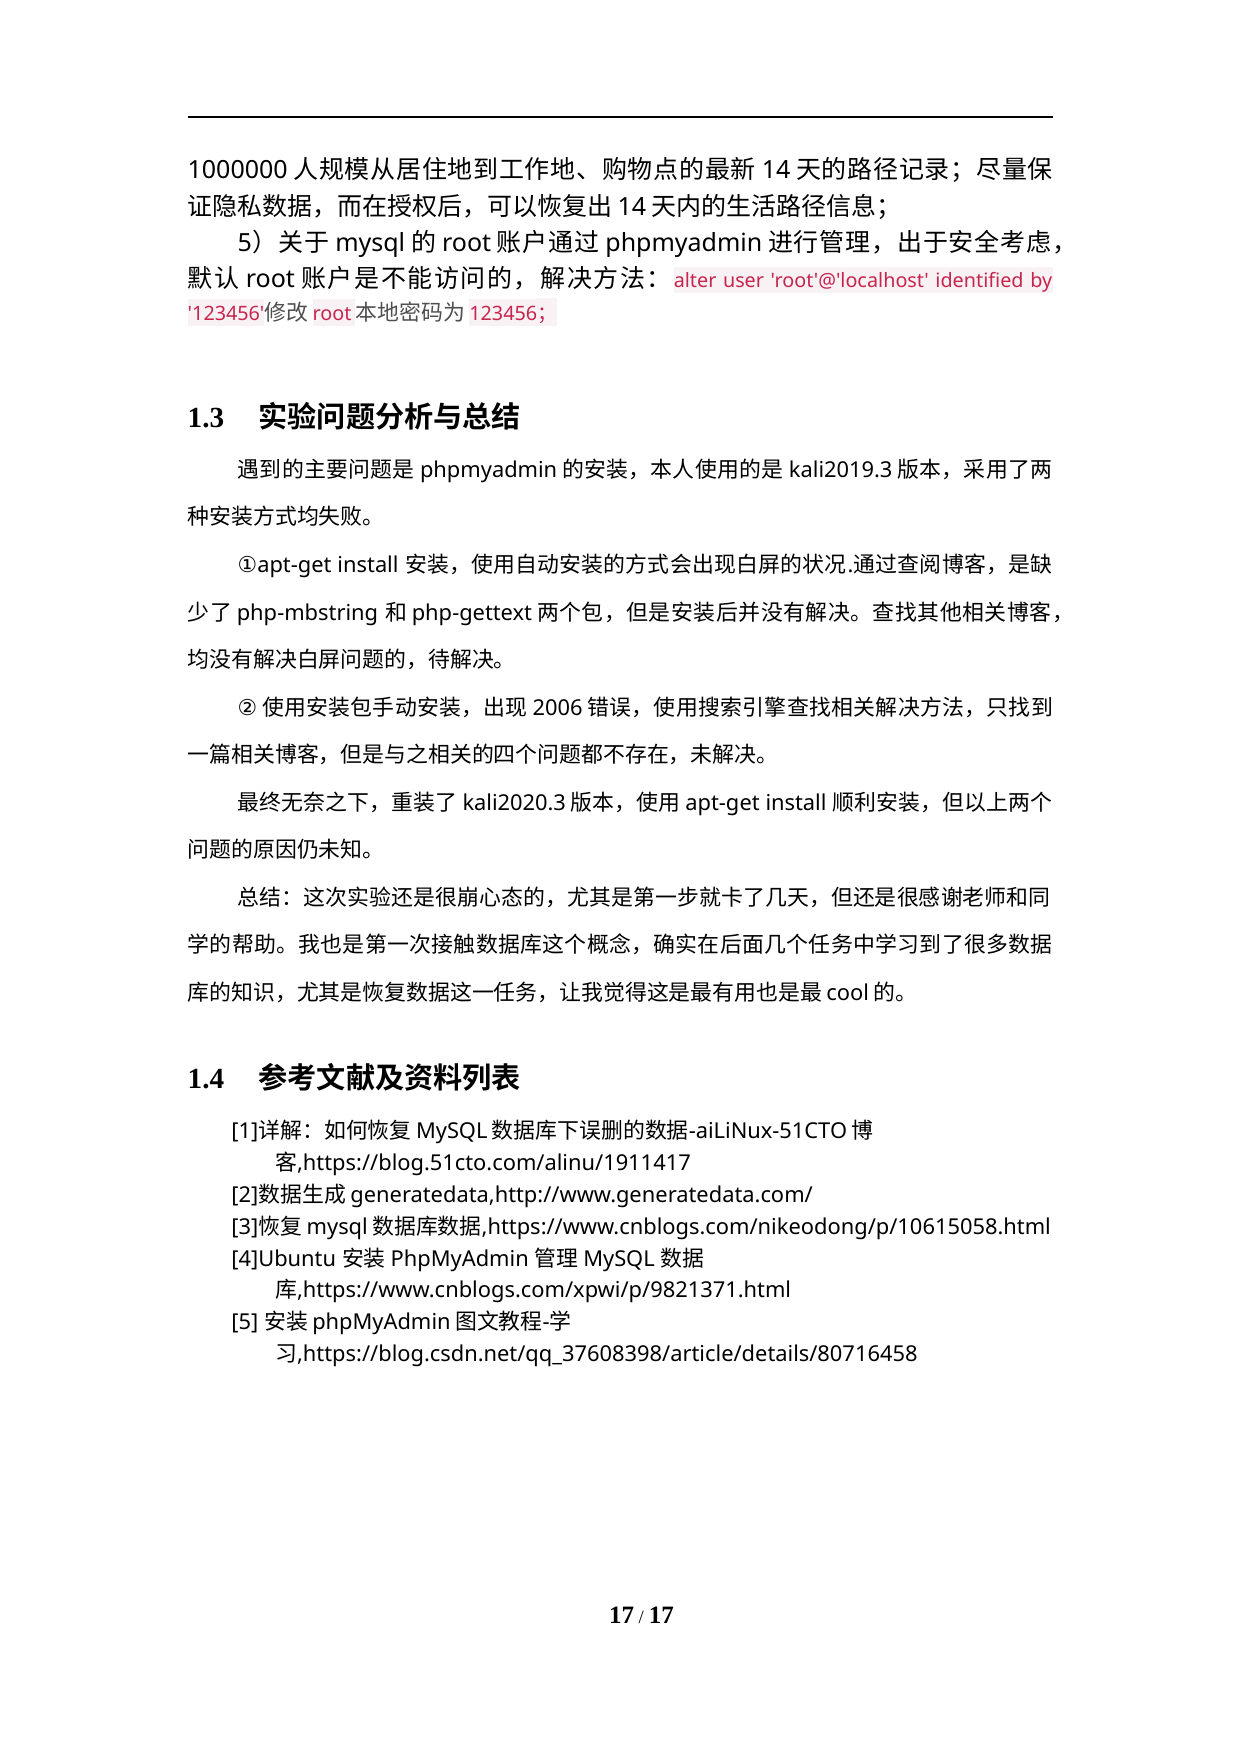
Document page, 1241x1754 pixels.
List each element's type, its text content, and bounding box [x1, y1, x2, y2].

text ②使用安装包手动安装，出现2006错误，使用搜索引擎查找相关解决方法，只找到一篇相关博客，但是与之相关的四个问题都不存在，未解决。 [187, 689, 1053, 769]
text 最终无奈之下，重装了kali2020.3版本，使用apt-get install 顺利安装，但以上两个问题的原因仍未知。 [187, 785, 1053, 864]
text [5] 安装phpMyAdmin图文教程-学 习,https://blog.csdn.net/qq_37608398/article/details/80716458 [187, 1304, 1053, 1368]
subtitle 实验问题分析与总结 [187, 393, 1053, 436]
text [187, 150, 1053, 222]
text 遇到的主要问题是phpmyadmin的安装，本人使用的是kali2019.3版本，采用了两种安装方式均失败。 [187, 452, 1053, 531]
text 总结：这次实验还是很崩心态的，尤其是第一步就卡了几天，但还是很感谢老师和同学的帮助。我也是第一次接触数据库这个概念，确实在后面几个任务中学习到了很多数据库的知识，尤其是恢复数据这一任务，让我觉得这是最有用也是最cool的。 [187, 880, 1053, 1007]
text [4]Ubuntu 安装 PhpMyAdmin 管理 MySQL 数据 库,https://www.cnblogs.com/xpwi/p/9821371.html [187, 1241, 1053, 1304]
text [1]详解：如何恢复MySQL数据库下误删的数据-aiLiNux-51CTO博 客,https://blog.51cto.com/alinu/1911417 [187, 1113, 1053, 1177]
text [3]恢复mysql数据库数据,https://www.cnblogs.com/nikeodong/p/10615058.html [187, 1209, 1053, 1241]
text [2]数据生成generatedata,http://www.generatedata.com/ [187, 1177, 1053, 1209]
text 5）关于mysql的root账户通过phpmyadmin进行管理，出于安全考虑，默认root账户是不能访问的，解决方法：alter user 'root'@'localhost' identified by '123456'修改root本地密码为123456； [187, 222, 1053, 327]
text ①apt-get install 安装，使用自动安装的方式会出现白屏的状况.通过查阅博客，是缺少了php-mbstring 和php-gettext两个包，但是安装后并没有解决。查找其他相关博客，均没有解决白屏问题的，待解决。 [187, 547, 1053, 674]
subtitle 参考文献及资料列表 [187, 1055, 1053, 1097]
